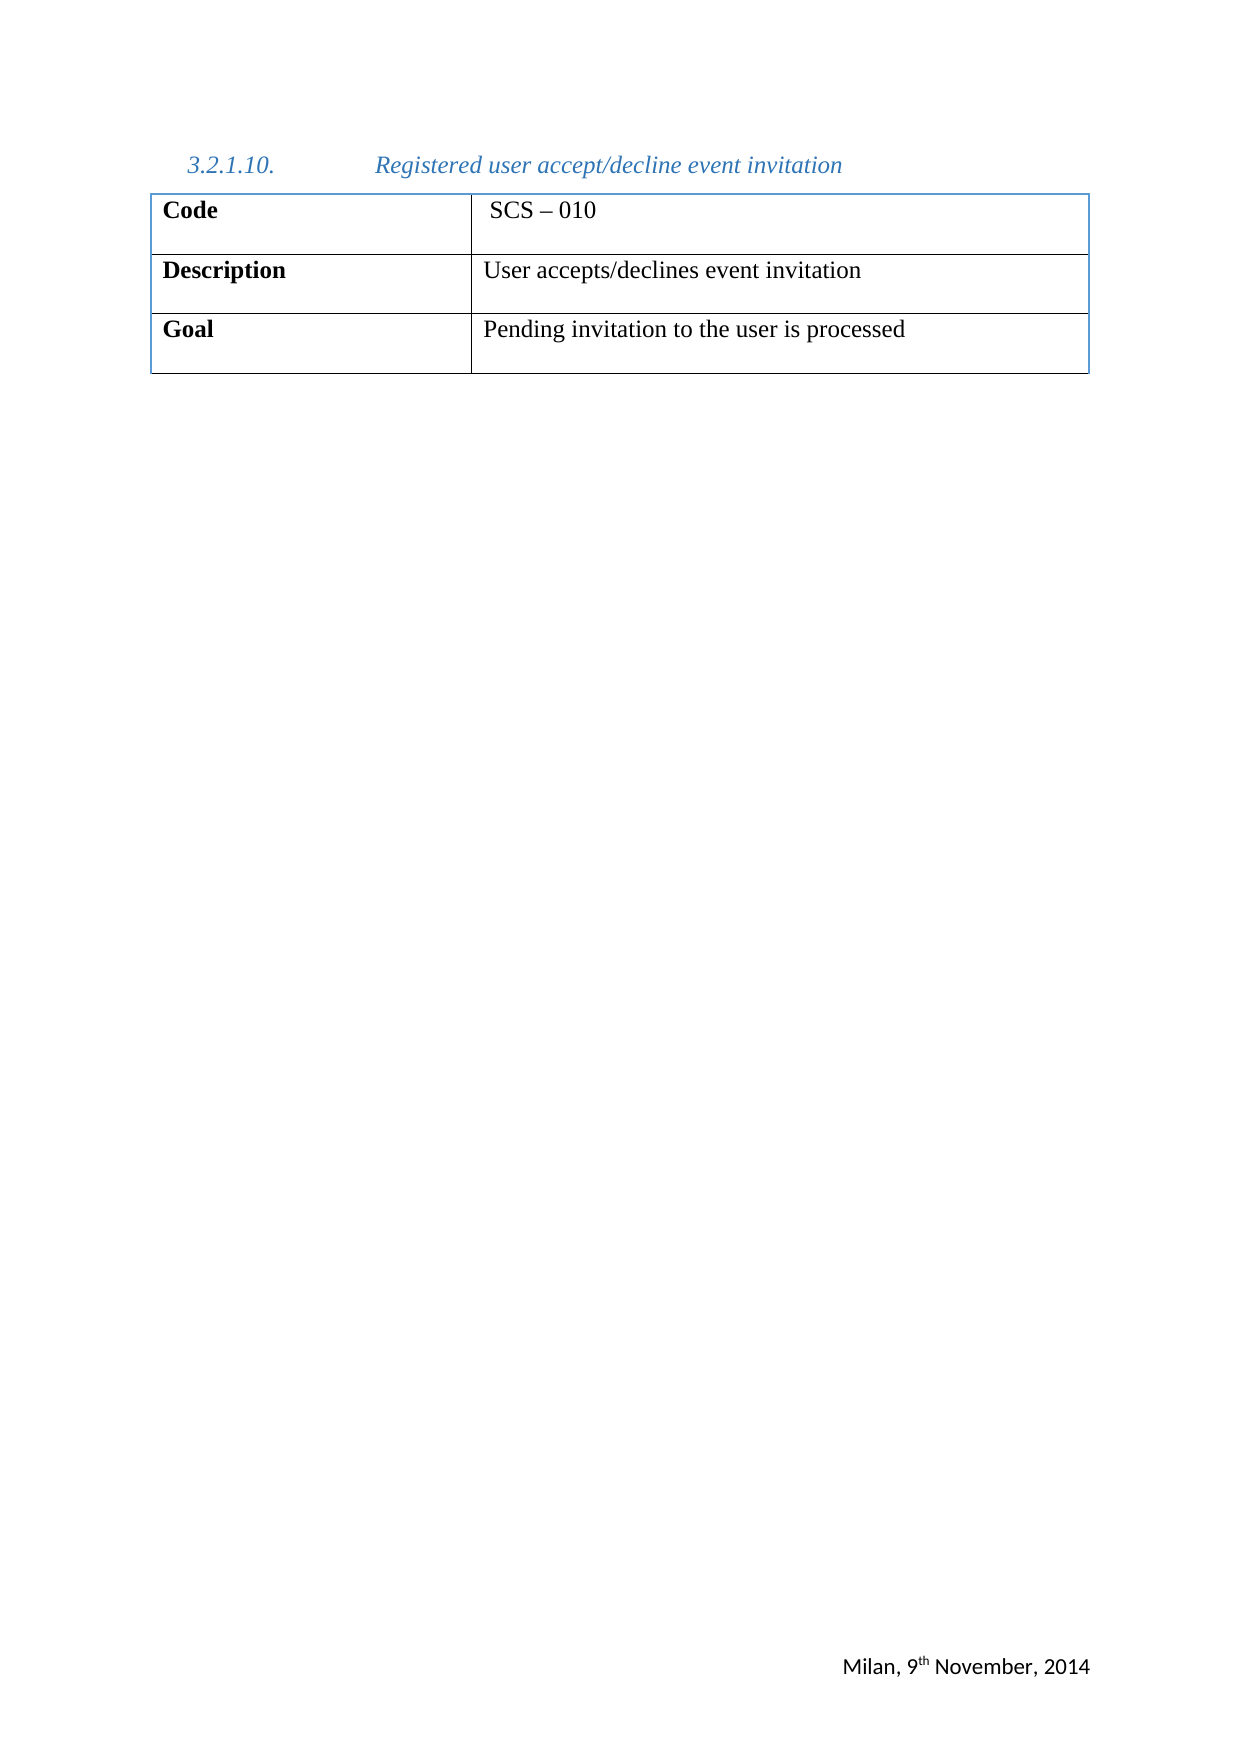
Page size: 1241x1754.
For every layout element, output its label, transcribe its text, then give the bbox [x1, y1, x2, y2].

table_cell Pending invitation to the user is processed [472, 314, 1088, 373]
table_cell Description [152, 255, 471, 313]
table_cell Goal [152, 314, 471, 373]
table_cell User accepts/declines event invitation [472, 255, 1088, 313]
table_header SCS – 010 [472, 195, 1088, 254]
subtitle Registered user accept/decline event invitation [187, 150, 1090, 179]
table_header Code [152, 195, 471, 254]
